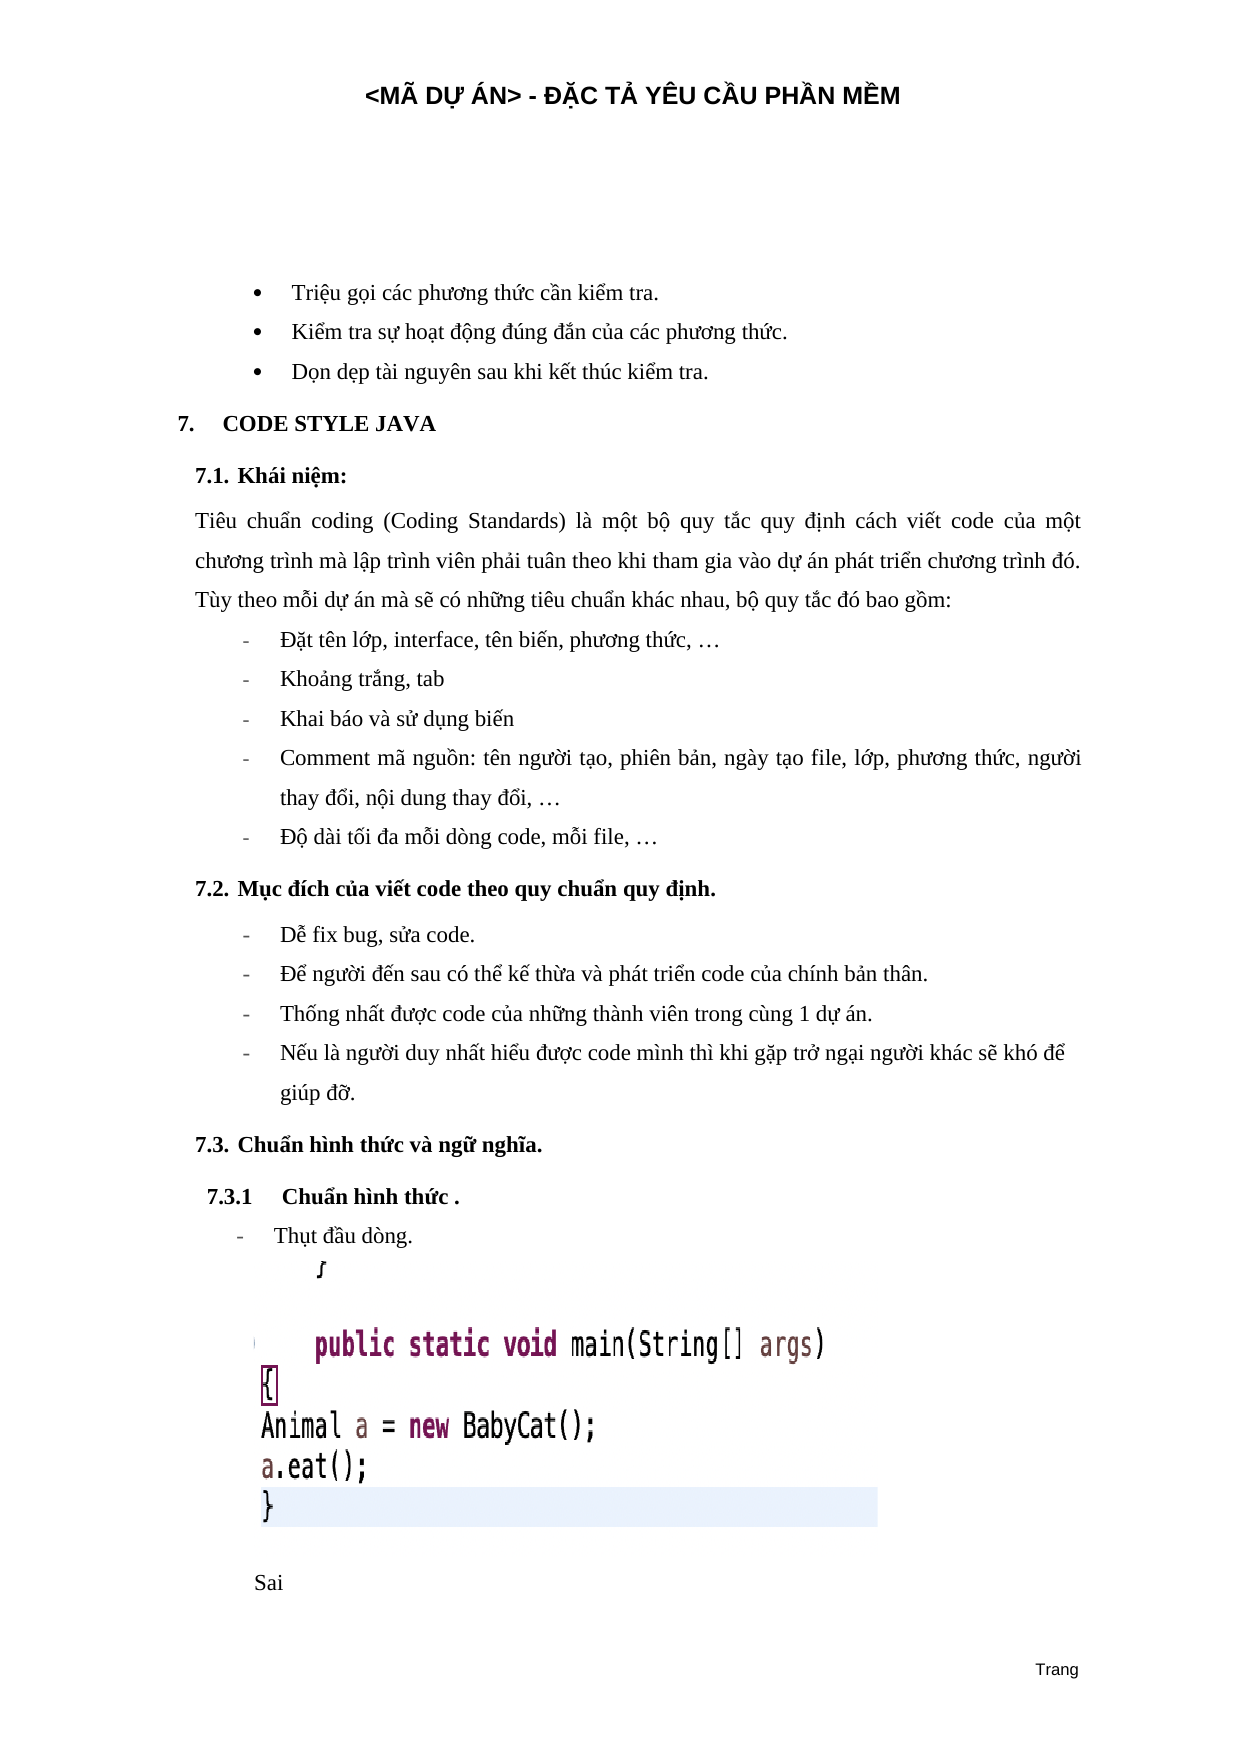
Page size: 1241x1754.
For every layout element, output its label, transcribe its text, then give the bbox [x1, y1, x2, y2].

list Sai [254, 1569, 1083, 1595]
list Triệu gọi các phương thức cần kiểm tra. [254, 279, 1083, 305]
list Độ dài tối đa mỗi dòng code, mỗi file, … [242, 823, 1083, 849]
subtitle Chuẩn hình thức và ngữ nghĩa. [195, 1131, 1083, 1157]
subtitle Khái niệm: [195, 462, 1083, 488]
subtitle CODE STYLE JAVA [177, 410, 1083, 436]
list Để người đến sau có thể kế thừa và phát triển code của chính bản thân. [242, 960, 1083, 987]
picture [253, 1261, 878, 1557]
list Khoảng trắng, tab [242, 665, 1083, 692]
list Thụt đầu dòng. [236, 1222, 1083, 1249]
list Nếu là người duy nhất hiểu được code mình thì khi gặp trở ngại người khác sẽ khó để giúp đỡ. [242, 1039, 1083, 1105]
list Khai báo và sử dụng biến [242, 705, 1083, 731]
list Kiểm tra sự hoạt động đúng đắn của các phương thức. [254, 318, 1083, 344]
list Thống nhất được code của những thành viên trong cùng 1 dự án. [242, 1000, 1083, 1026]
list Comment mã nguồn: tên người tạo, phiên bản, ngày tạo file, lớp, phương thức, người thay đổi, nội dung thay đổi, … [242, 744, 1083, 810]
list Dễ fix bug, sửa code. [242, 921, 1083, 947]
subtitle Chuẩn hình thức . [207, 1183, 1083, 1209]
text Tiêu chuẩn coding (Coding Standards) là một bộ quy tắc quy định cách viết code của một chương trình mà lập trình viên phải tuân theo khi tham gia vào dự án phát triển chương trình đó. Tùy theo mỗi dự án mà sẽ có những tiêu chuẩn khác nhau, bộ quy tắc đó bao gồm: [195, 507, 1083, 613]
subtitle Mục đích của viết code theo quy chuẩn quy định. [195, 875, 1083, 902]
list Đặt tên lớp, interface, tên biến, phương thức, … [242, 626, 1083, 652]
list Dọn dẹp tài nguyên sau khi kết thúc kiểm tra. [254, 358, 1083, 384]
